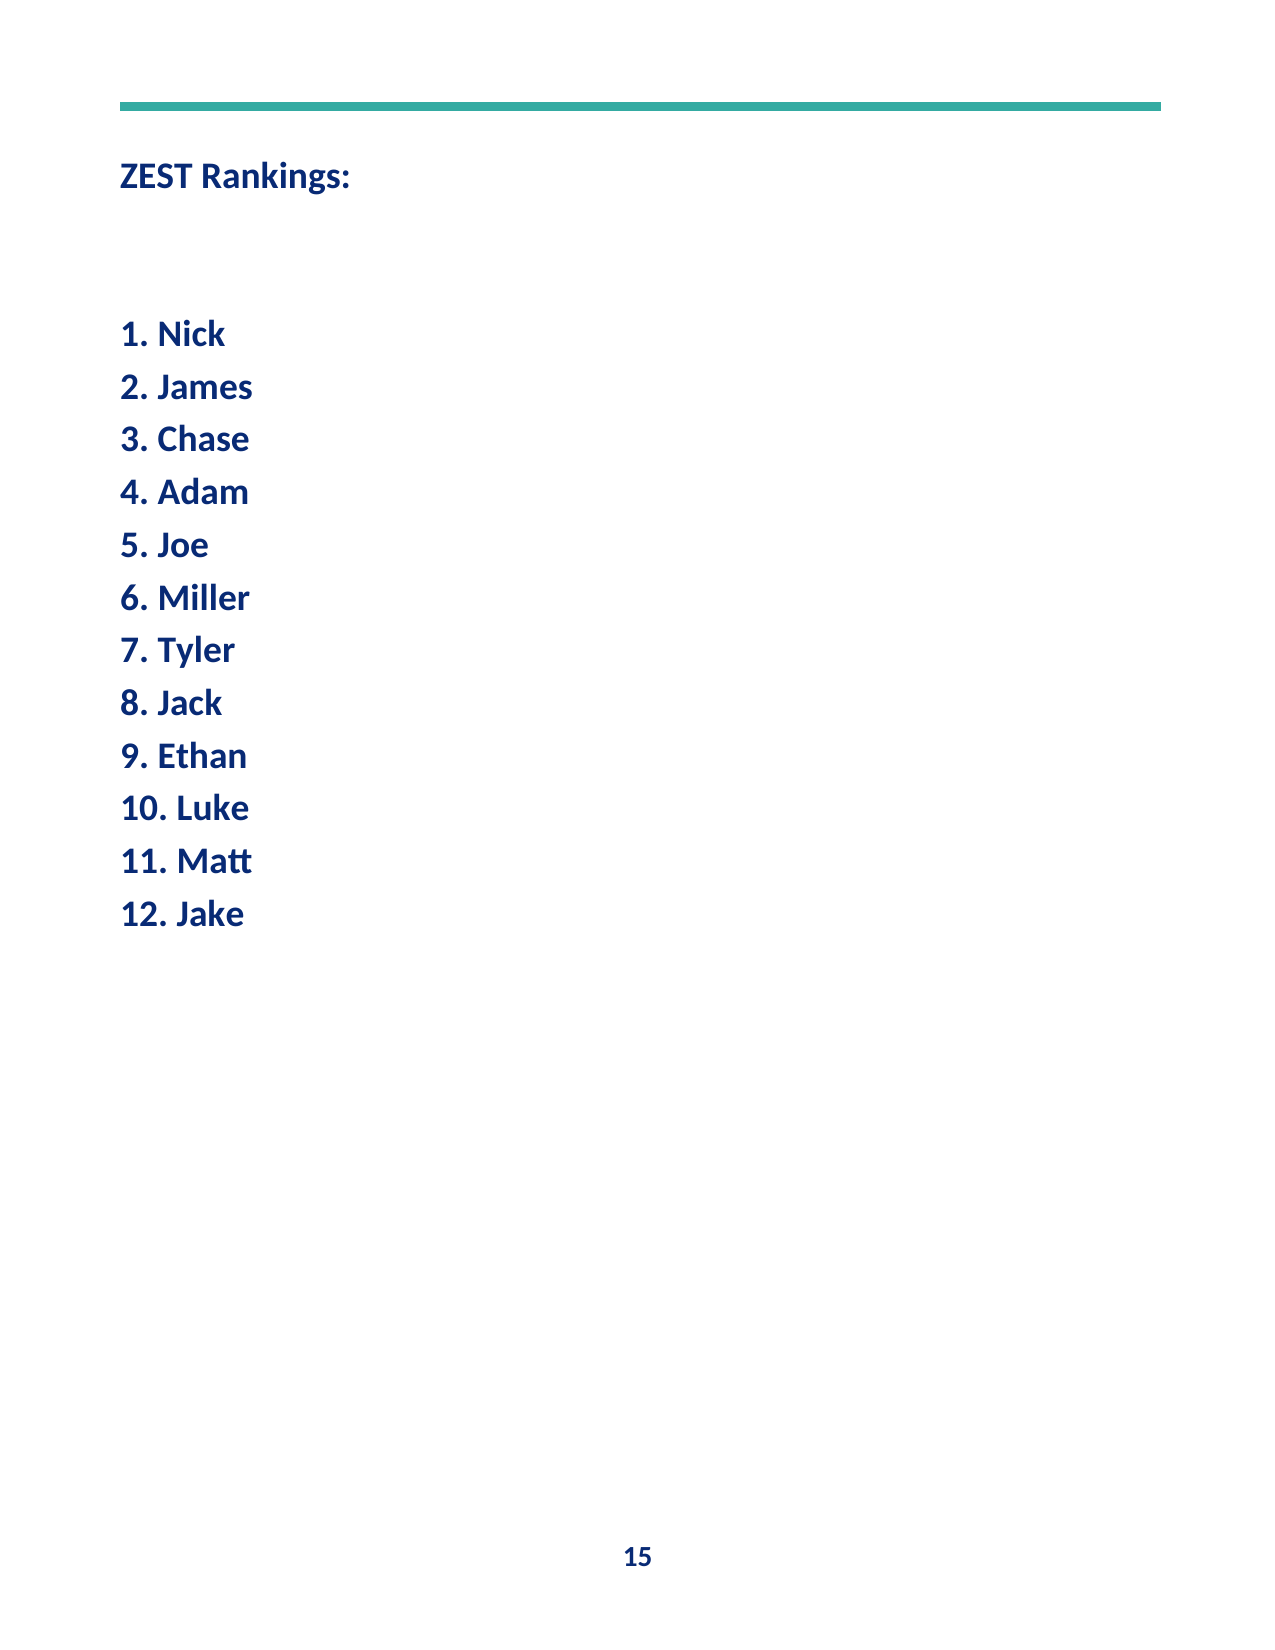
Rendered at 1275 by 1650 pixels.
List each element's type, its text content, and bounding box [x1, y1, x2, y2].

text ZEST Rankings: [120, 152, 1155, 198]
text 7. Tyler [120, 626, 1155, 672]
text 2. James [120, 363, 1155, 408]
text 6. Miller [120, 573, 1155, 619]
text 9. Ethan [120, 732, 1155, 777]
text 5. Joe [120, 521, 1155, 567]
text 3. Chase [120, 415, 1155, 461]
text 4. Adam [120, 468, 1155, 514]
text 10. Luke [120, 784, 1155, 830]
text 11. Matt [120, 837, 1155, 883]
text 12. Jake [120, 890, 1155, 936]
text 8. Jack [120, 679, 1155, 725]
text 1. Nick [120, 310, 1155, 356]
